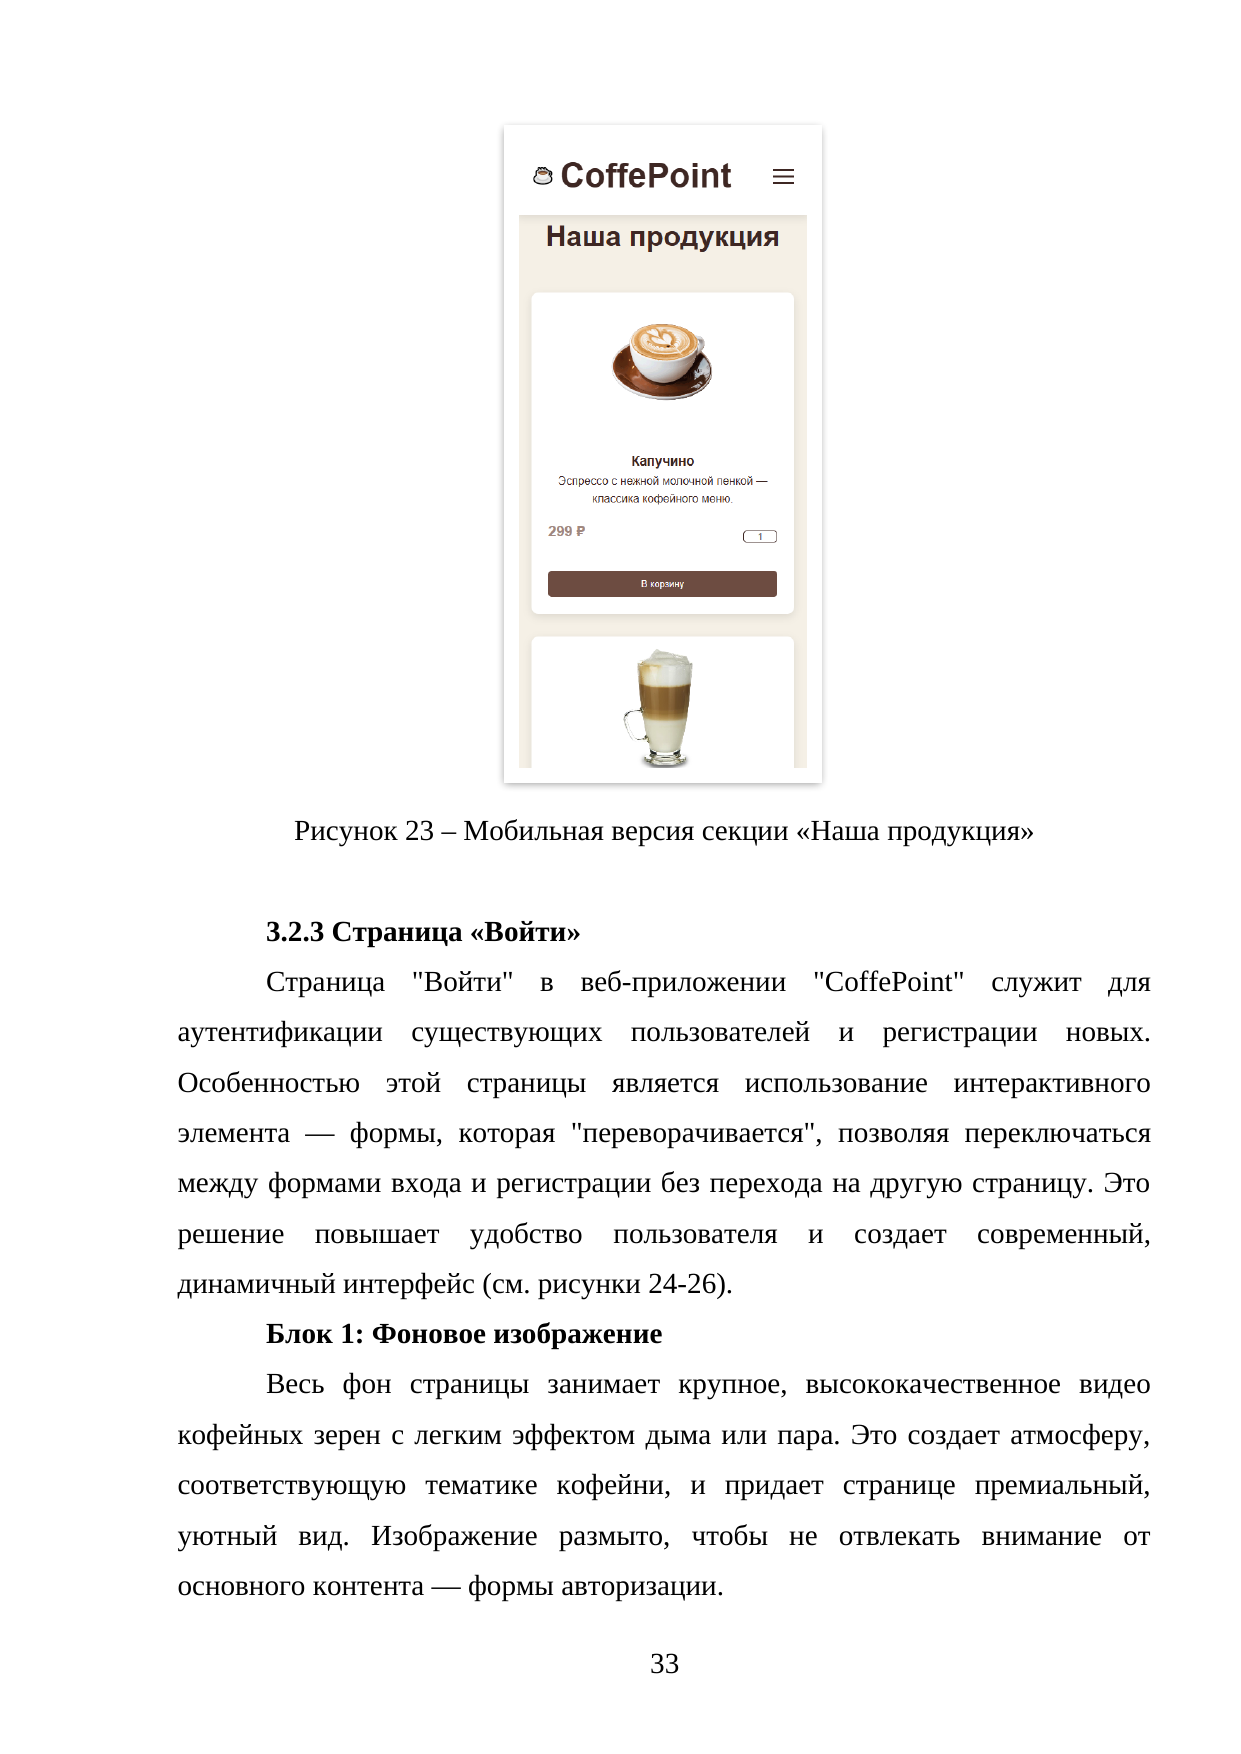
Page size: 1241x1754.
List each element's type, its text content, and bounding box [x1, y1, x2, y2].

text Весь фон страницы занимает крупное, высококачественное видео кофейных зерен с легким эффектом дыма или пара. Это создает атмосферу, соответствующую тематике кофейни, и придает странице премиальный, уютный вид. Изображение размыто, чтобы не отвлекать внимание от основного контента — формы авторизации. [177, 1367, 1152, 1601]
subtitle 3.2.3 Страница «Войти» [177, 914, 1152, 947]
text Блок 1: Фоновое изображение [177, 1316, 1152, 1350]
picture [519, 140, 807, 768]
text Страница "Войти" в веб-приложении "CoffePoint" служит для аутентификации существующих пользователей и регистрации новых. Особенностью этой страницы является использование интерактивного элемента — формы, которая "переворачивается", позволяя переключаться между формами входа и регистрации без перехода на другую страницу. Это решение повышает удобство пользователя и создает современный, динамичный интерфейс (см. рисунки 24-26). [177, 964, 1152, 1299]
text Рисунок 23 – Мобильная версия секции «Наша продукция» [177, 813, 1152, 847]
